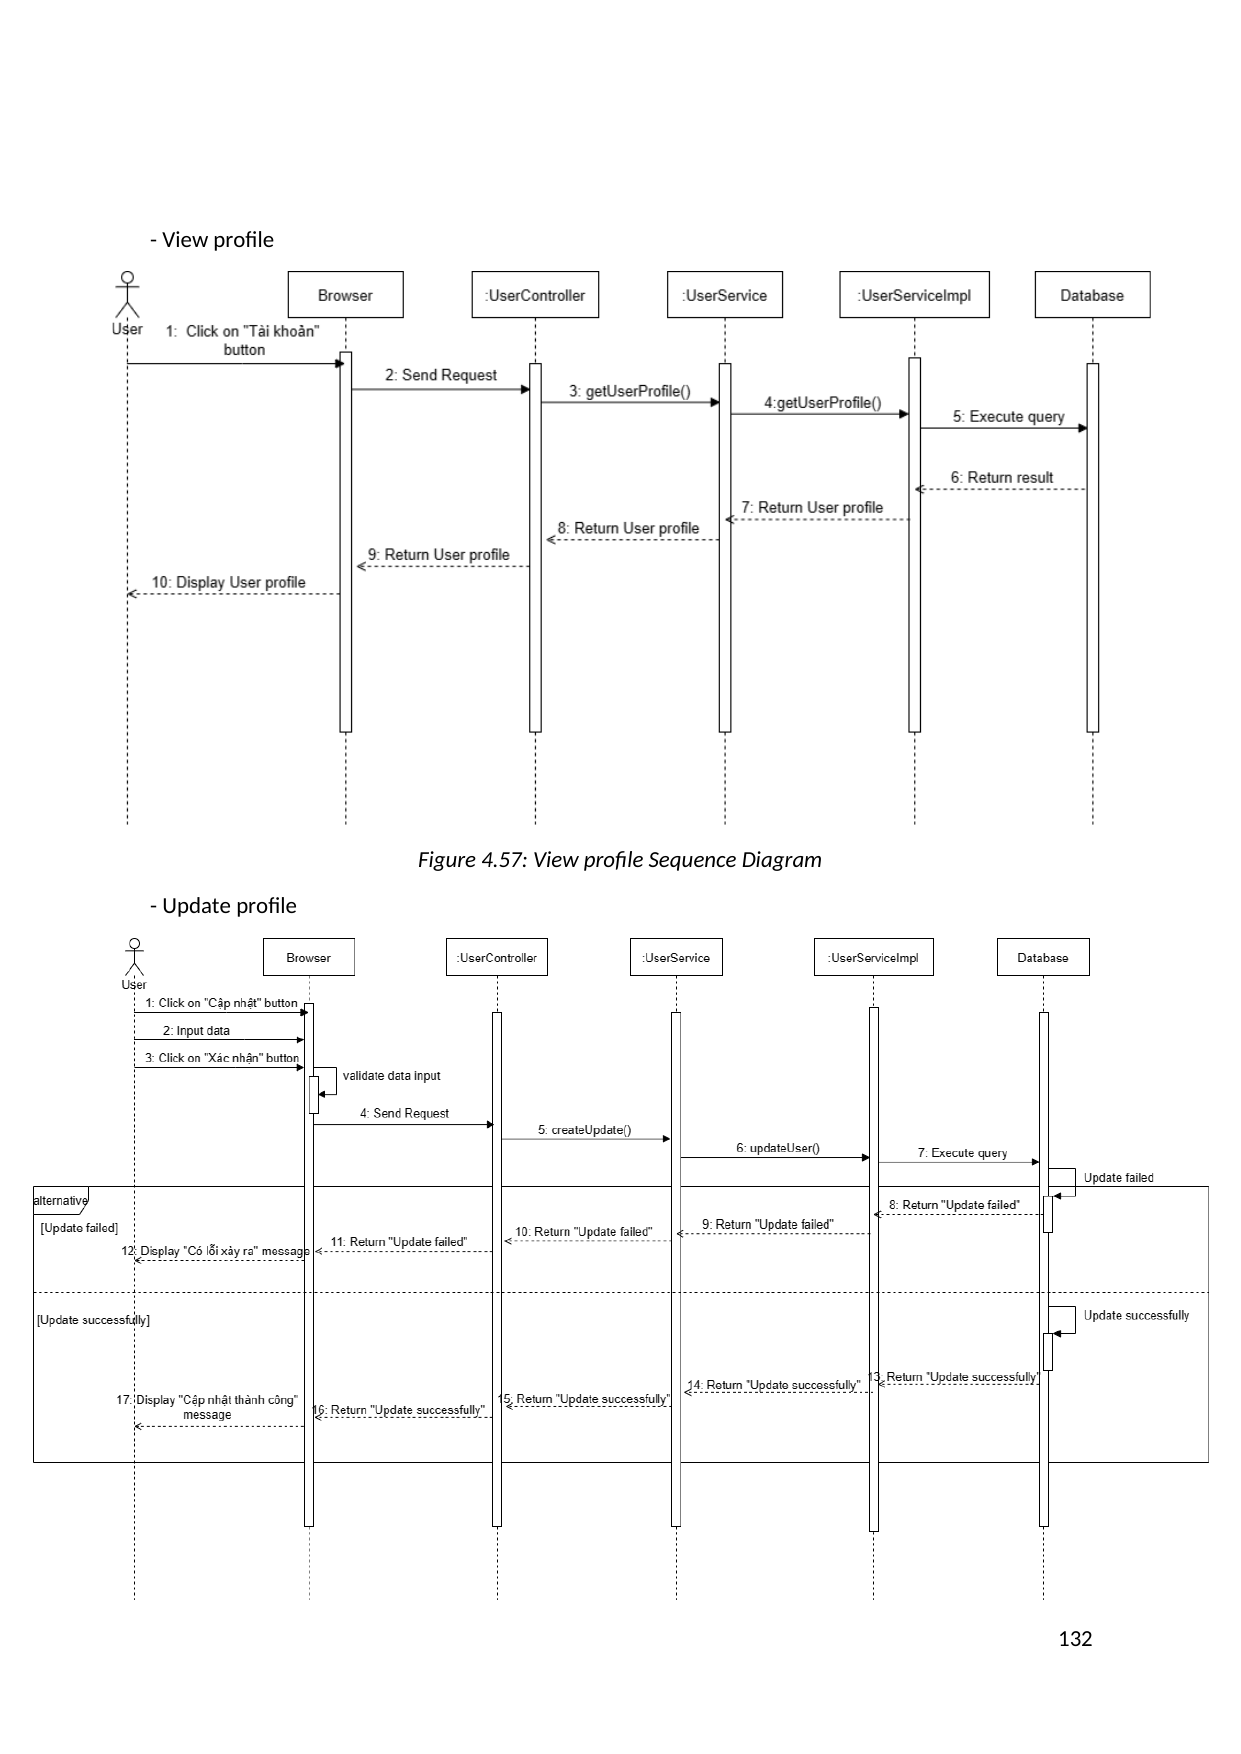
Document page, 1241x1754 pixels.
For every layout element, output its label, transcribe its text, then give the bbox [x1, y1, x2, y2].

picture [28, 938, 1209, 1600]
picture [112, 271, 1151, 826]
text - Update profile [150, 892, 1093, 919]
text - View profile [150, 225, 1093, 253]
text Figure 4.57: View profile Sequence Diagram [150, 845, 1093, 873]
